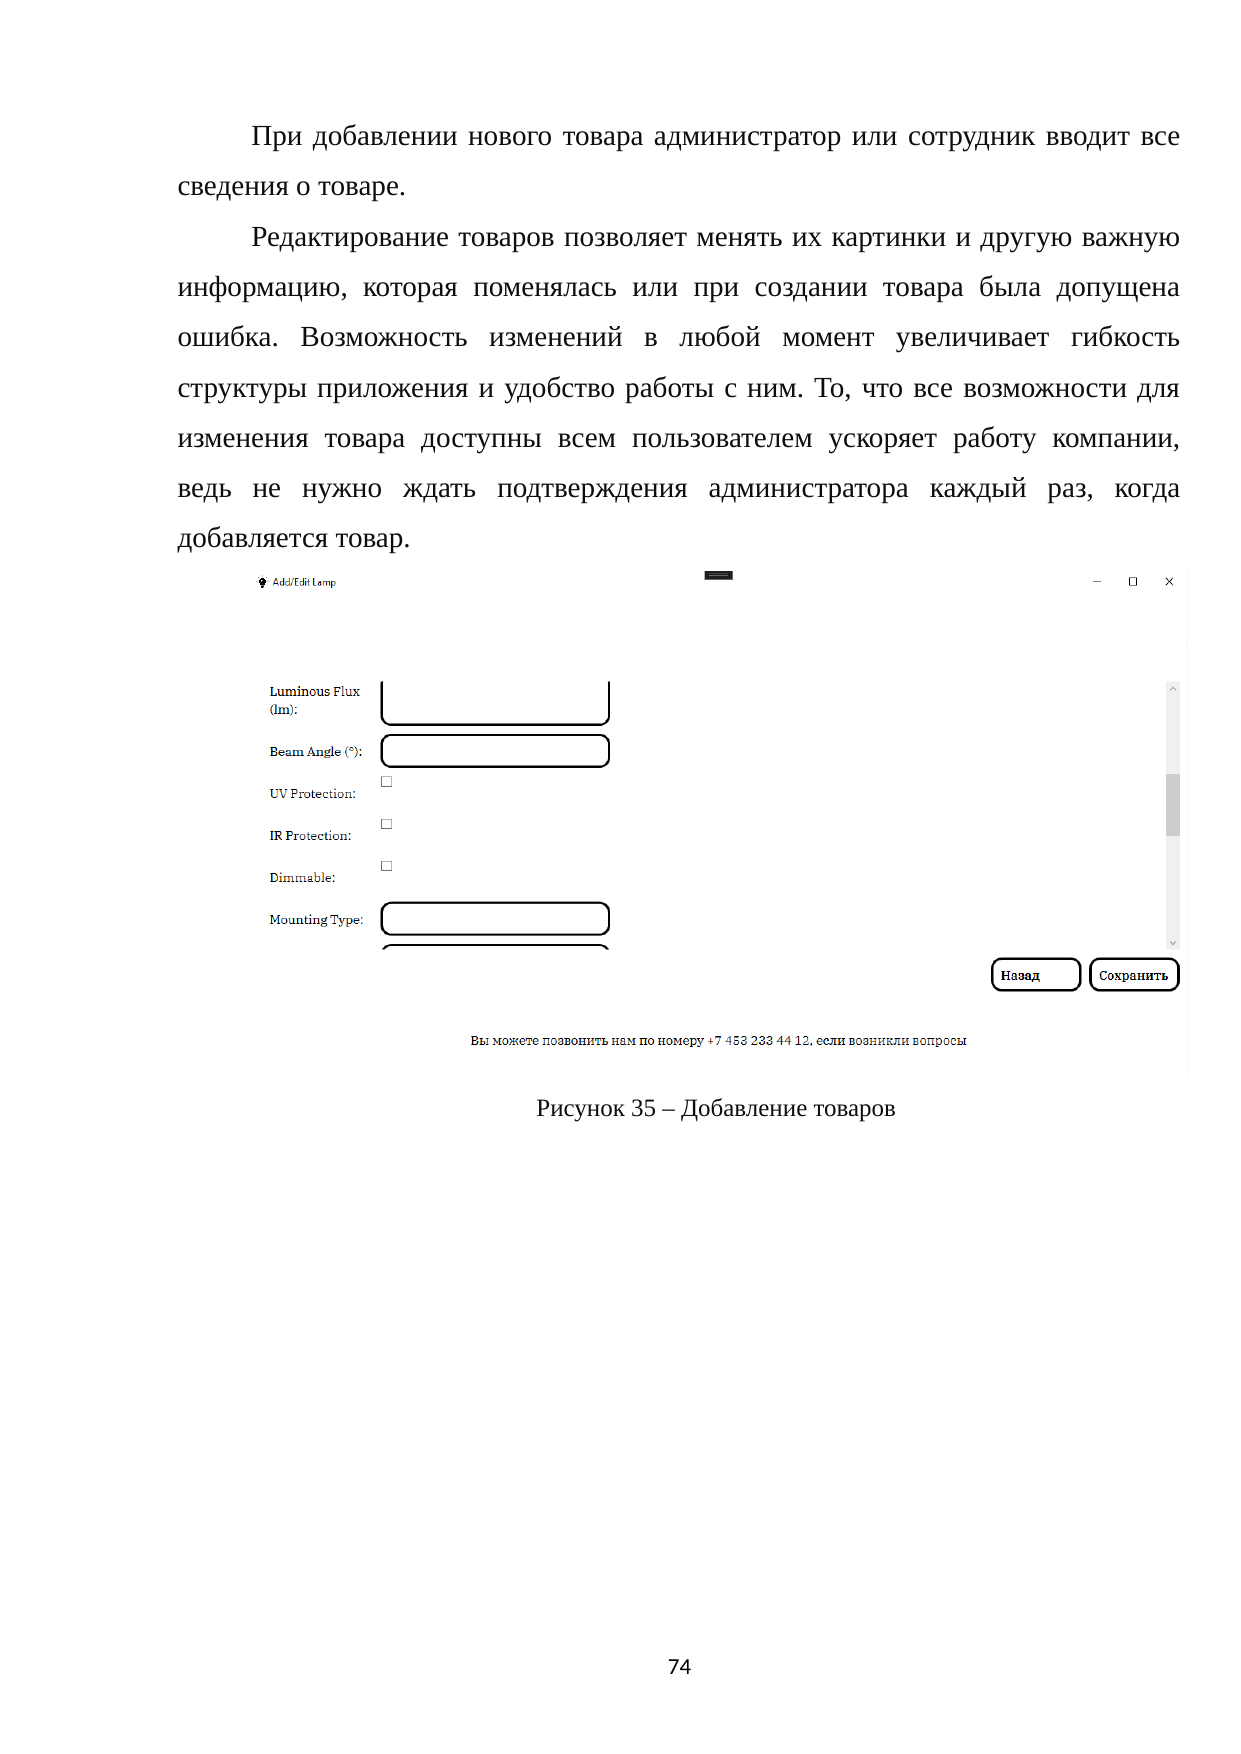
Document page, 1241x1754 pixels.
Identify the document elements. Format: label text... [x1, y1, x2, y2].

text Редактирование товаров позволяет менять их картинки и другую важную информацию, которая поменялась или при создании товара была допущена ошибка. Возможность изменений в любой момент увеличивает гибкость структуры приложения и удобство работы с ним. То, что все возможности для изменения товара доступны всем пользователем ускоряет работу компании, ведь не нужно ждать подтверждения администратора каждый раз, когда добавляется товар. [177, 219, 1181, 554]
picture [251, 571, 1188, 1076]
text При добавлении нового товара администратор или сотрудник вводит все сведения о товаре. [177, 118, 1181, 202]
text Рисунок 35 – Добавление товаров [177, 1093, 1181, 1121]
